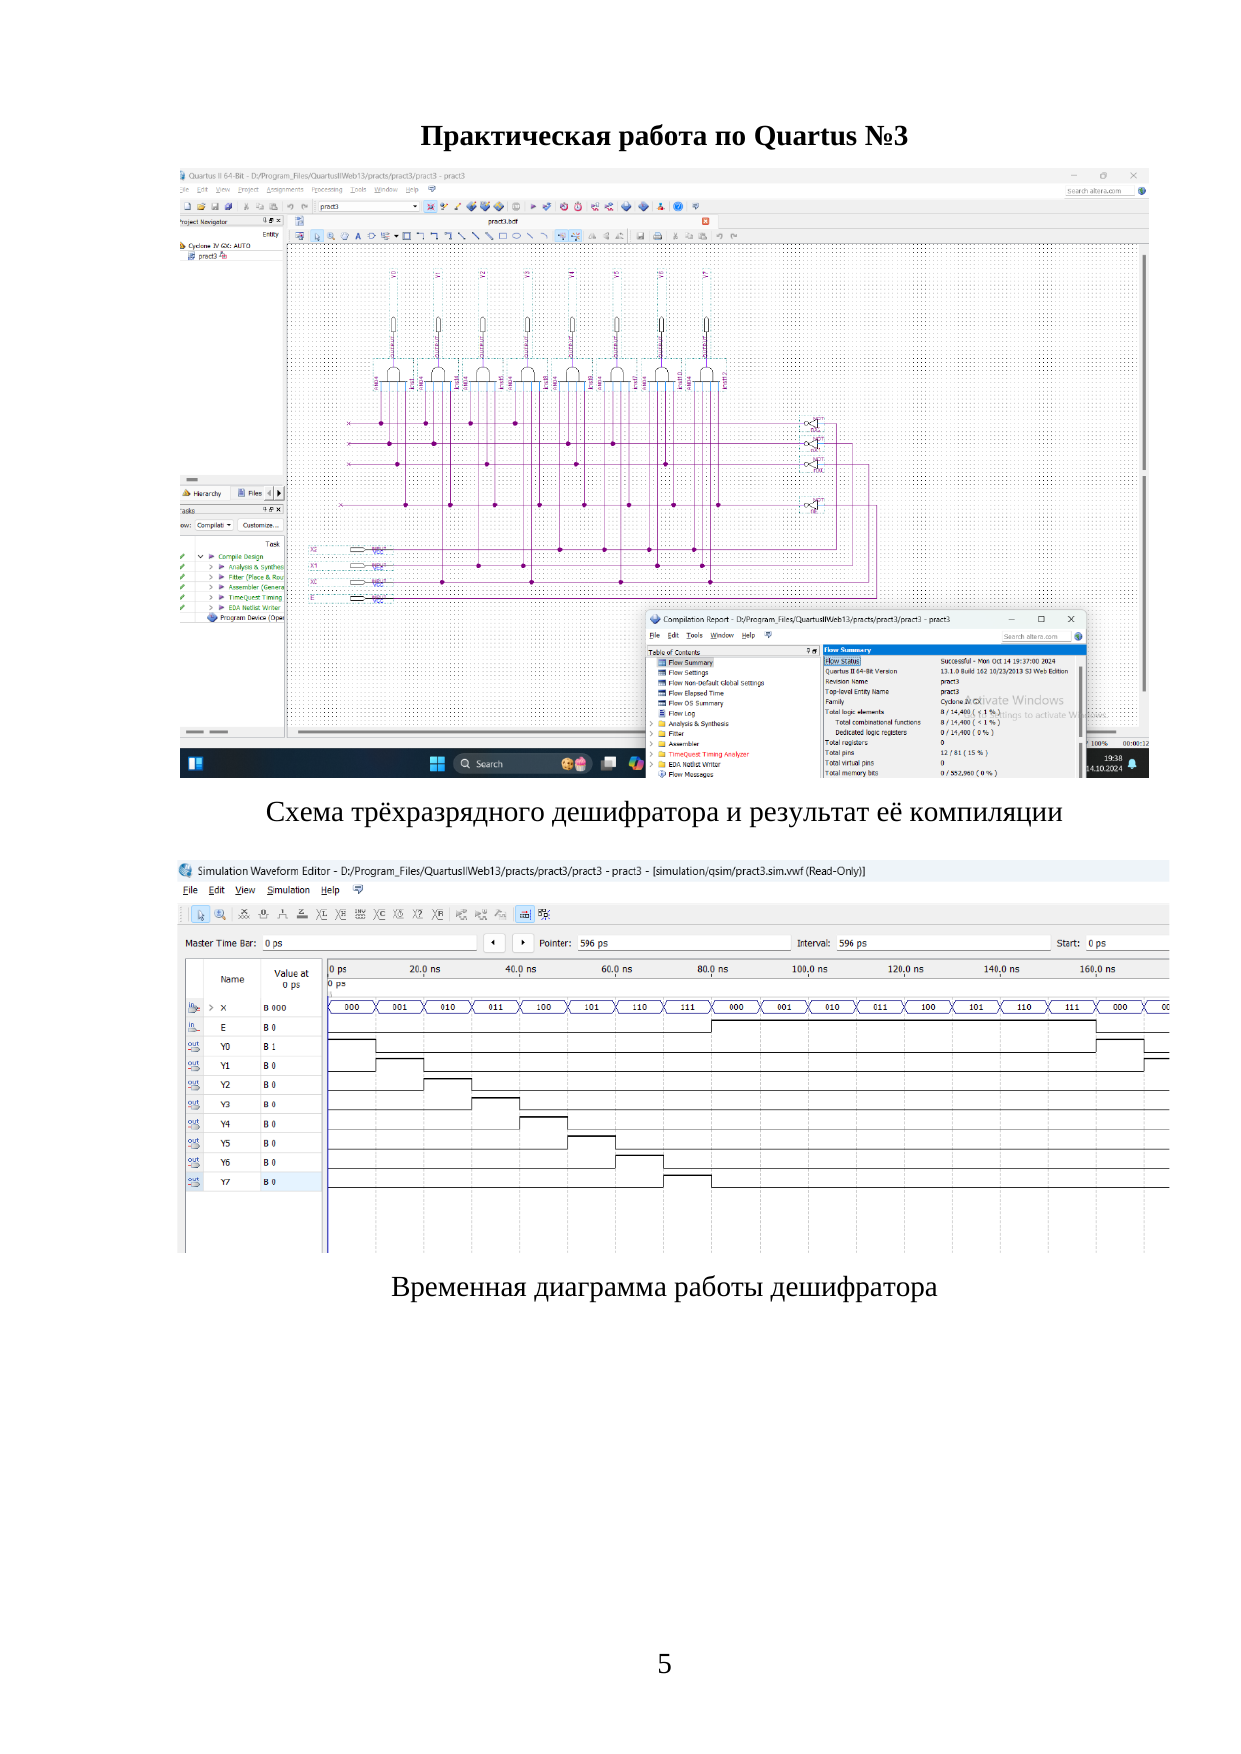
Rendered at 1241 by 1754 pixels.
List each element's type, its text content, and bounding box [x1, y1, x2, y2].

text Схема трёхразрядного дешифратора и результат её компиляции [177, 794, 1152, 827]
subtitle Практическая работа по Quartus №3 [177, 118, 1152, 152]
picture [180, 168, 1149, 778]
picture [177, 860, 1170, 1253]
text Временная диаграмма работы дешифратора [177, 1269, 1152, 1302]
